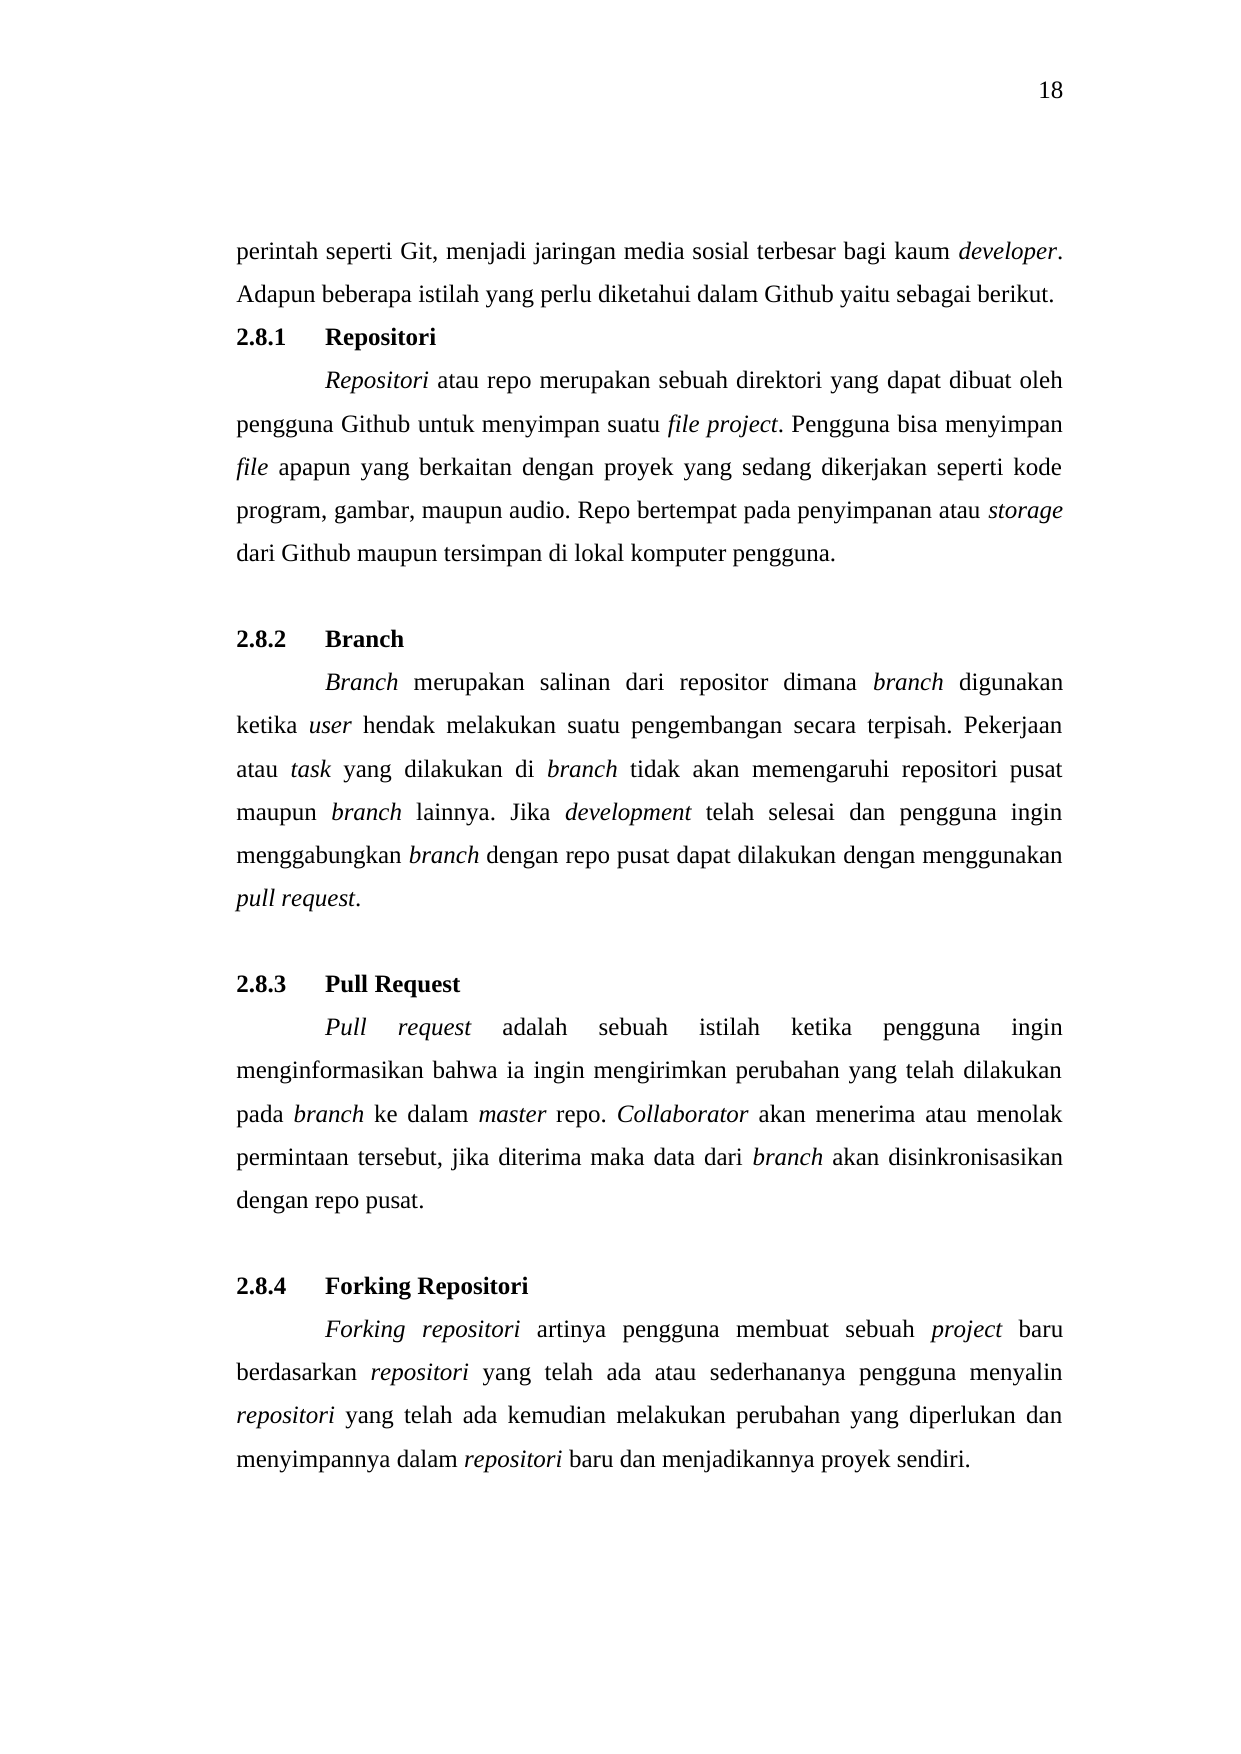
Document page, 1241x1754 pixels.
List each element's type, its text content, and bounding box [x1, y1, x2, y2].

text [236, 236, 1063, 308]
subtitle 2.8.1 Repositori [236, 322, 1063, 351]
text Repositori atau repo merupakan sebuah direktori yang dapat dibuat oleh pengguna Github untuk menyimpan suatu file project. Pengguna bisa menyimpan file apapun yang berkaitan dengan proyek yang sedang dikerjakan seperti kode program, gambar, maupun audio. Repo bertempat pada penyimpanan atau storage dari Github maupun tersimpan di lokal komputer pengguna. [236, 366, 1063, 567]
text Pull request adalah sebuah istilah ketika pengguna ingin menginformasikan bahwa ia ingin mengirimkan perubahan yang telah dilakukan pada branch ke dalam master repo. Collaborator akan menerima atau menolak permintaan tersebut, jika diterima maka data dari branch akan disinkronisasikan dengan repo pusat. [236, 1012, 1063, 1214]
subtitle 2.8.3 Pull Request [236, 969, 1063, 998]
subtitle 2.8.2 Branch [236, 624, 1063, 653]
text Forking repositori artinya pengguna membuat sebuah project baru berdasarkan repositori yang telah ada atau sederhananya pengguna menyalin repositori yang telah ada kemudian melakukan perubahan yang diperlukan dan menyimpannya dalam repositori baru dan menjadikannya proyek sendiri. [236, 1314, 1063, 1472]
subtitle 2.8.4 Forking Repositori [236, 1271, 1063, 1300]
text Branch merupakan salinan dari repositor dimana branch digunakan ketika user hendak melakukan suatu pengembangan secara terpisah. Pekerjaan atau task yang dilakukan di branch tidak akan memengaruhi repositori pusat maupun branch lainnya. Jika development telah selesai dan pengguna ingin menggabungkan branch dengan repo pusat dapat dilakukan dengan menggunakan pull request. [236, 667, 1063, 912]
